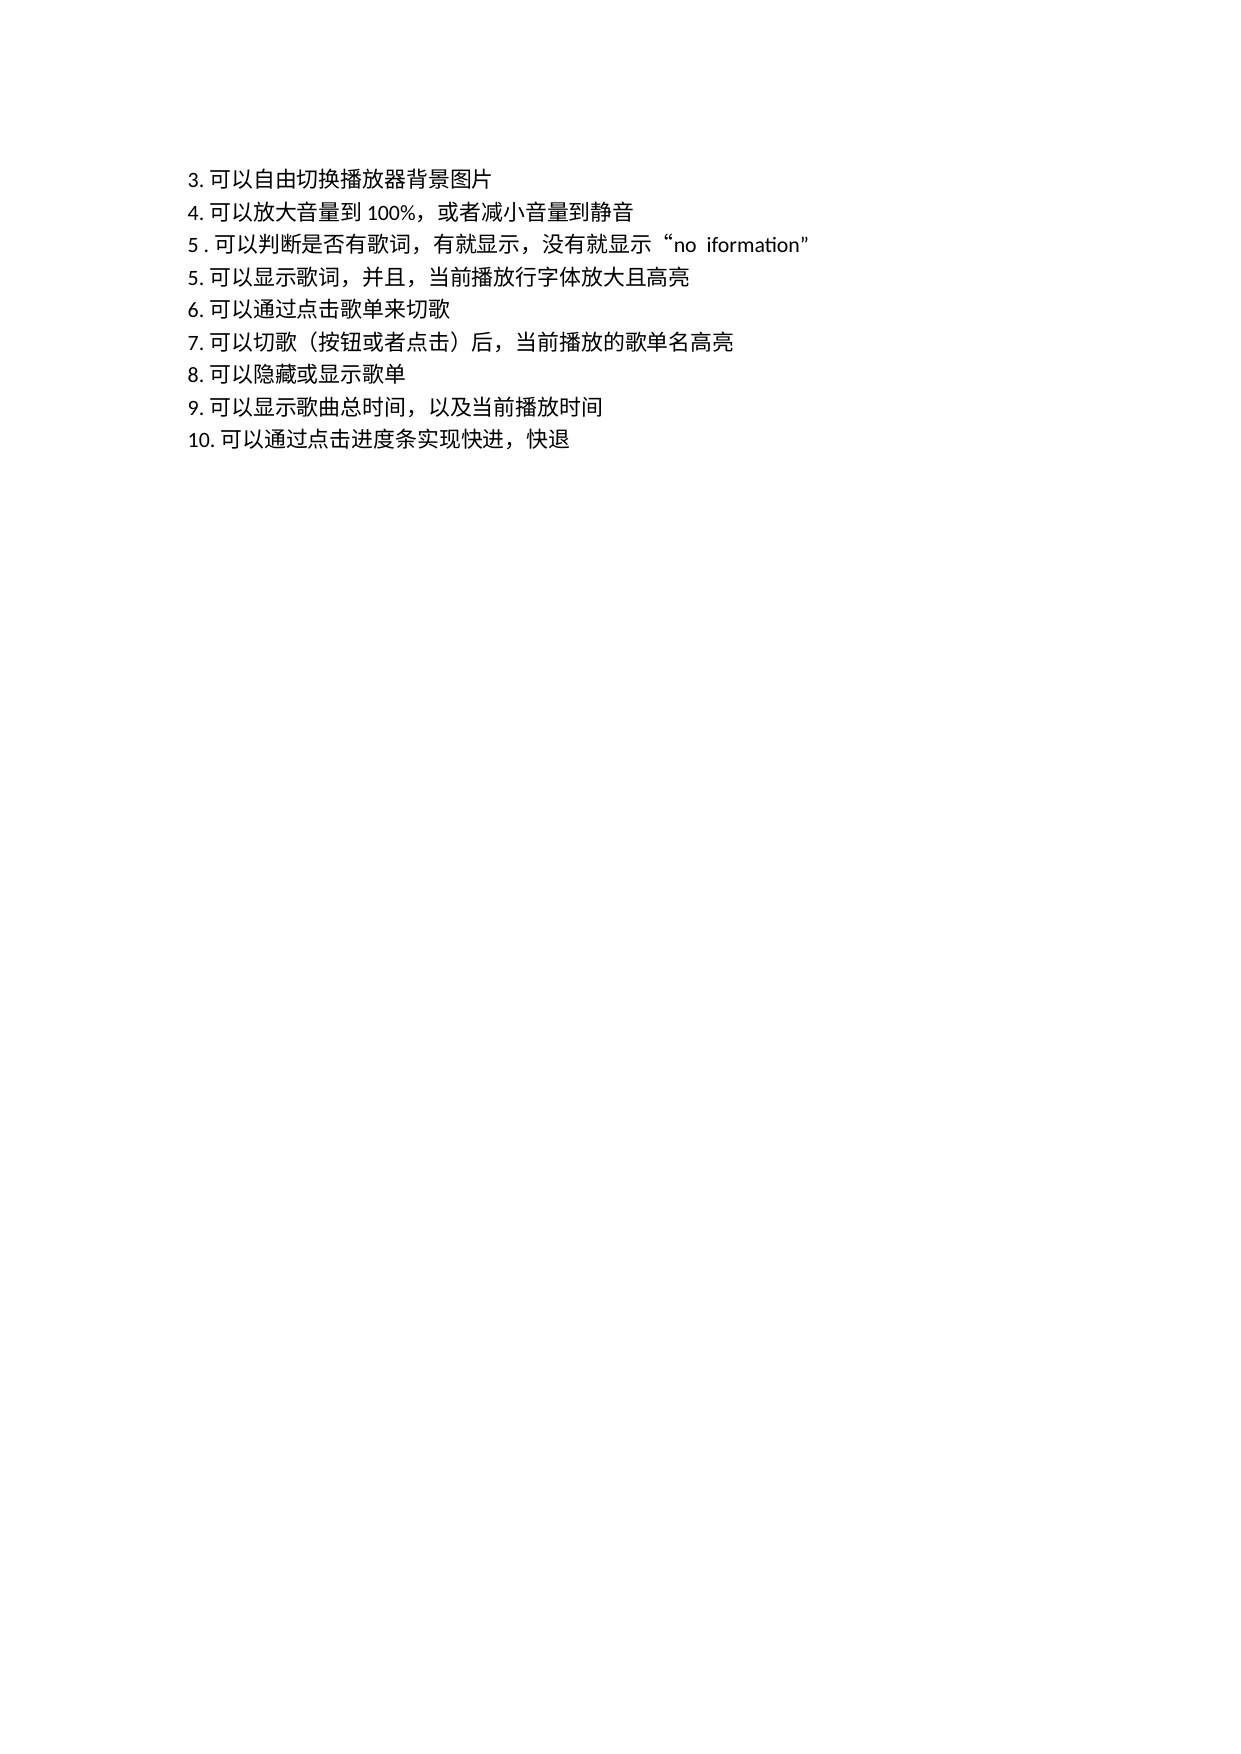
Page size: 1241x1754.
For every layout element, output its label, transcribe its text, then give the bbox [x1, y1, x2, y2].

list 5 . 可以判断是否有歌词，有就显示，没有就显示“no iformation” [187, 227, 1053, 259]
list 可以隐藏或显示歌单 [187, 357, 1053, 389]
list 可以通过点击歌单来切歌 [187, 292, 1053, 324]
list 可以显示歌词，并且，当前播放行字体放大且高亮 [187, 259, 1053, 292]
list 可以显示歌曲总时间，以及当前播放时间 [187, 389, 1053, 422]
list 可以切歌（按钮或者点击）后，当前播放的歌单名高亮 [187, 324, 1053, 357]
list 可以通过点击进度条实现快进，快退 [187, 422, 1053, 454]
list 可以放大音量到100%，或者减小音量到静音 [187, 194, 1053, 227]
list 可以自由切换播放器背景图片 [187, 162, 1053, 194]
